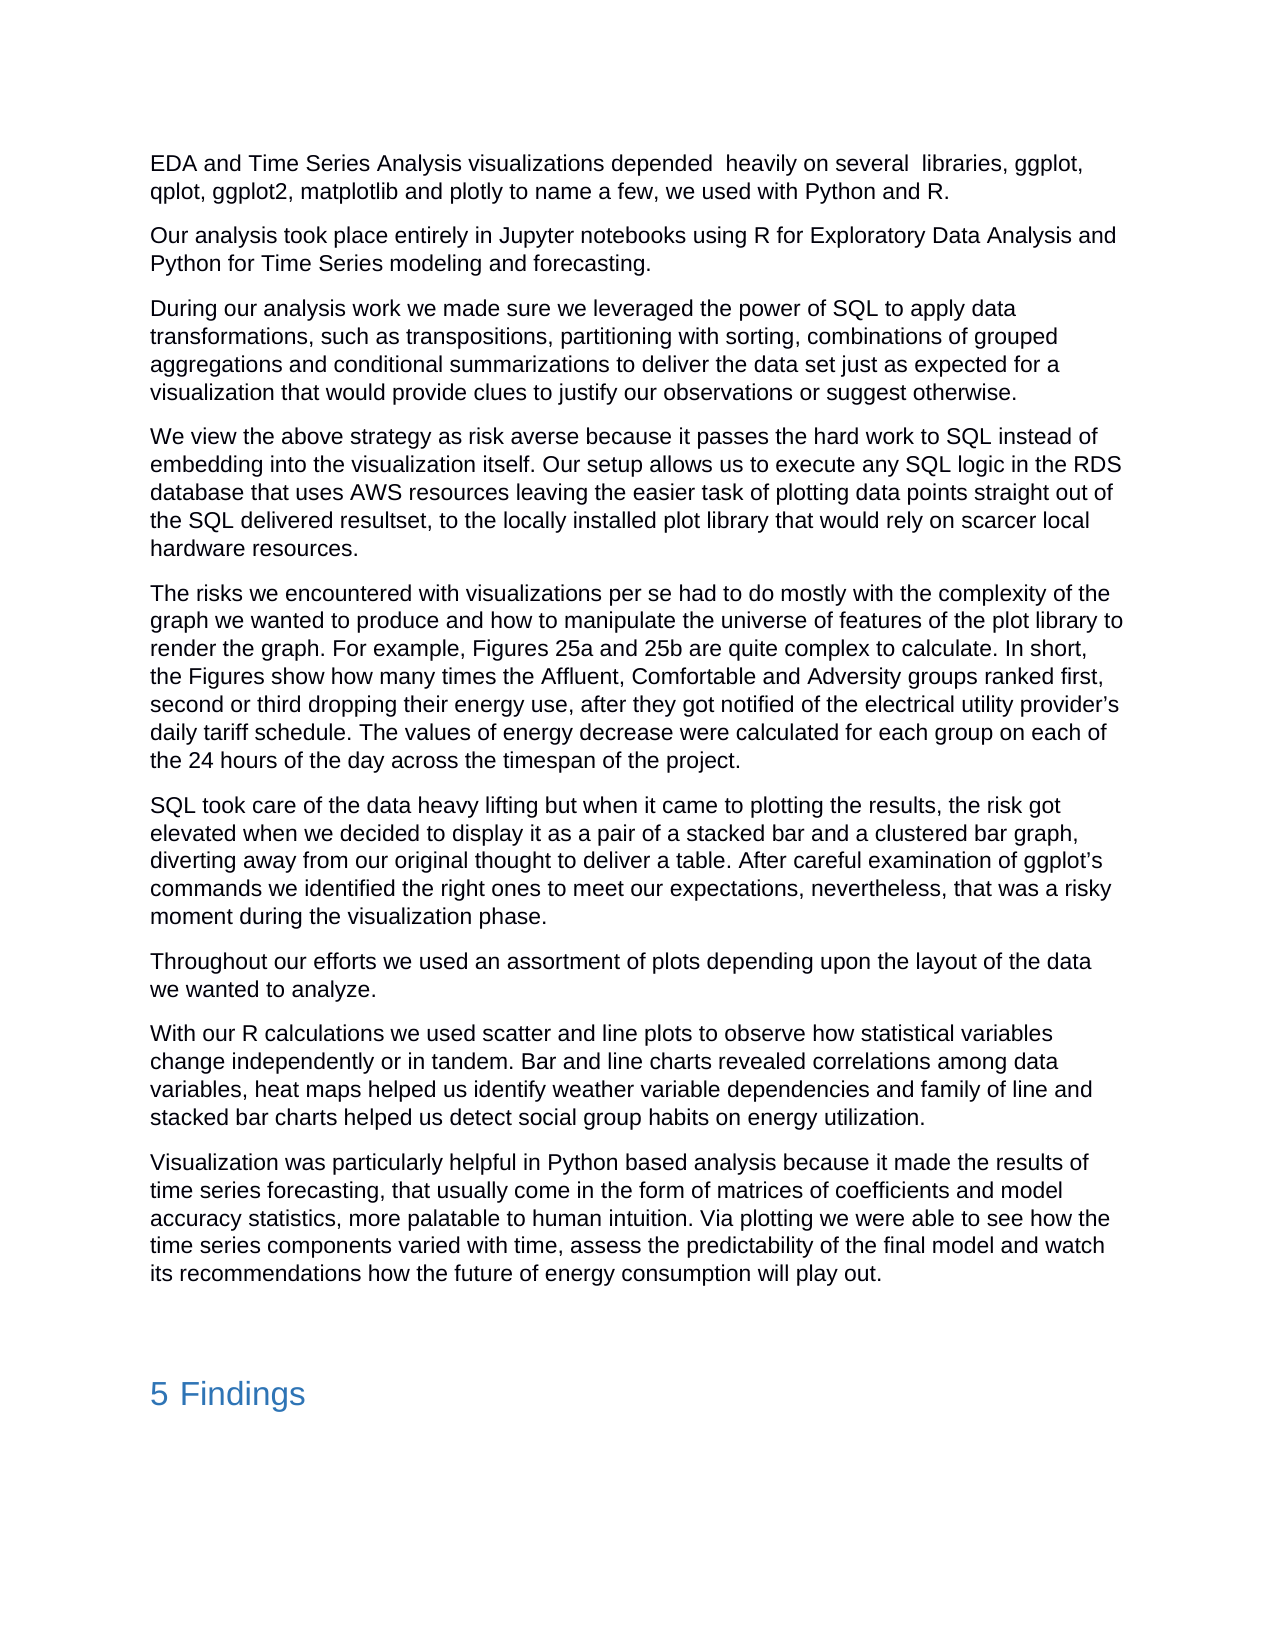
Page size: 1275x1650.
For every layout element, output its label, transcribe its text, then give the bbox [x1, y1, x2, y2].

text SQL took care of the data heavy lifting but when it came to plotting the results, the risk got elevated when we decided to display it as a pair of a stacked bar and a clustered bar graph, diverting away from our original thought to deliver a table. After careful examination of ggplot’s commands we identified the right ones to meet our expectations, nevertheless, that was a risky moment during the visualization phase. [150, 792, 1125, 930]
subtitle 5 Findings [150, 1383, 1125, 1411]
text We view the above strategy as risk averse because it passes the hard work to SQL instead of embedding into the visualization itself. Our setup allows us to execute any SQL logic in the RDS database that uses AWS resources leaving the easier task of plotting data points straight out of the SQL delivered resultset, to the locally installed plot library that would rely on scarcer local hardware resources. [150, 423, 1125, 561]
text The risks we encountered with visualizations per se had to do mostly with the complexity of the graph we wanted to produce and how to manipulate the universe of features of the plot library to render the graph. For example, Figures 25a and 25b are quite complex to calculate. In short, the Figures show how many times the Affluent, Comfortable and Adversity groups ranked first, second or third dropping their energy use, after they got notified of the electrical utility provider’s daily tariff schedule. The values of energy decrease were calculated for each group on each of the 24 hours of the day across the timespan of the project. [150, 579, 1125, 773]
text Our analysis took place entirely in Jupyter notebooks using R for Exploratory Data Analysis and Python for Time Series modeling and forecasting. [150, 222, 1125, 277]
text During our analysis work we made sure we leveraged the power of SQL to apply data transformations, such as transpositions, partitioning with sorting, combinations of grouped aggregations and conditional summarizations to deliver the data set just as expected for a visualization that would provide clues to justify our observations or suggest otherwise. [150, 295, 1125, 405]
text With our R calculations we used scatter and line plots to observe how statistical variables change independently or in tandem. Bar and line charts revealed correlations among data variables, heat maps helped us identify weather variable dependencies and family of line and stacked bar charts helped us detect social group habits on energy utilization. [150, 1020, 1125, 1131]
text Visualization was particularly helpful in Python based analysis because it made the results of time series forecasting, that usually come in the form of matrices of coefficients and model accuracy statistics, more palatable to human intuition. Via plotting we were able to see how the time series components varied with time, assess the predictability of the final model and watch its recommendations how the future of energy consumption will play out. [150, 1149, 1125, 1287]
text EDA and Time Series Analysis visualizations depended heavily on several libraries, ggplot, qplot, ggplot2, matplotlib and plotly to name a few, we used with Python and R. [150, 150, 1125, 204]
text Throughout our efforts we used an assortment of plots depending upon the layout of the data we wanted to analyze. [150, 948, 1125, 1002]
